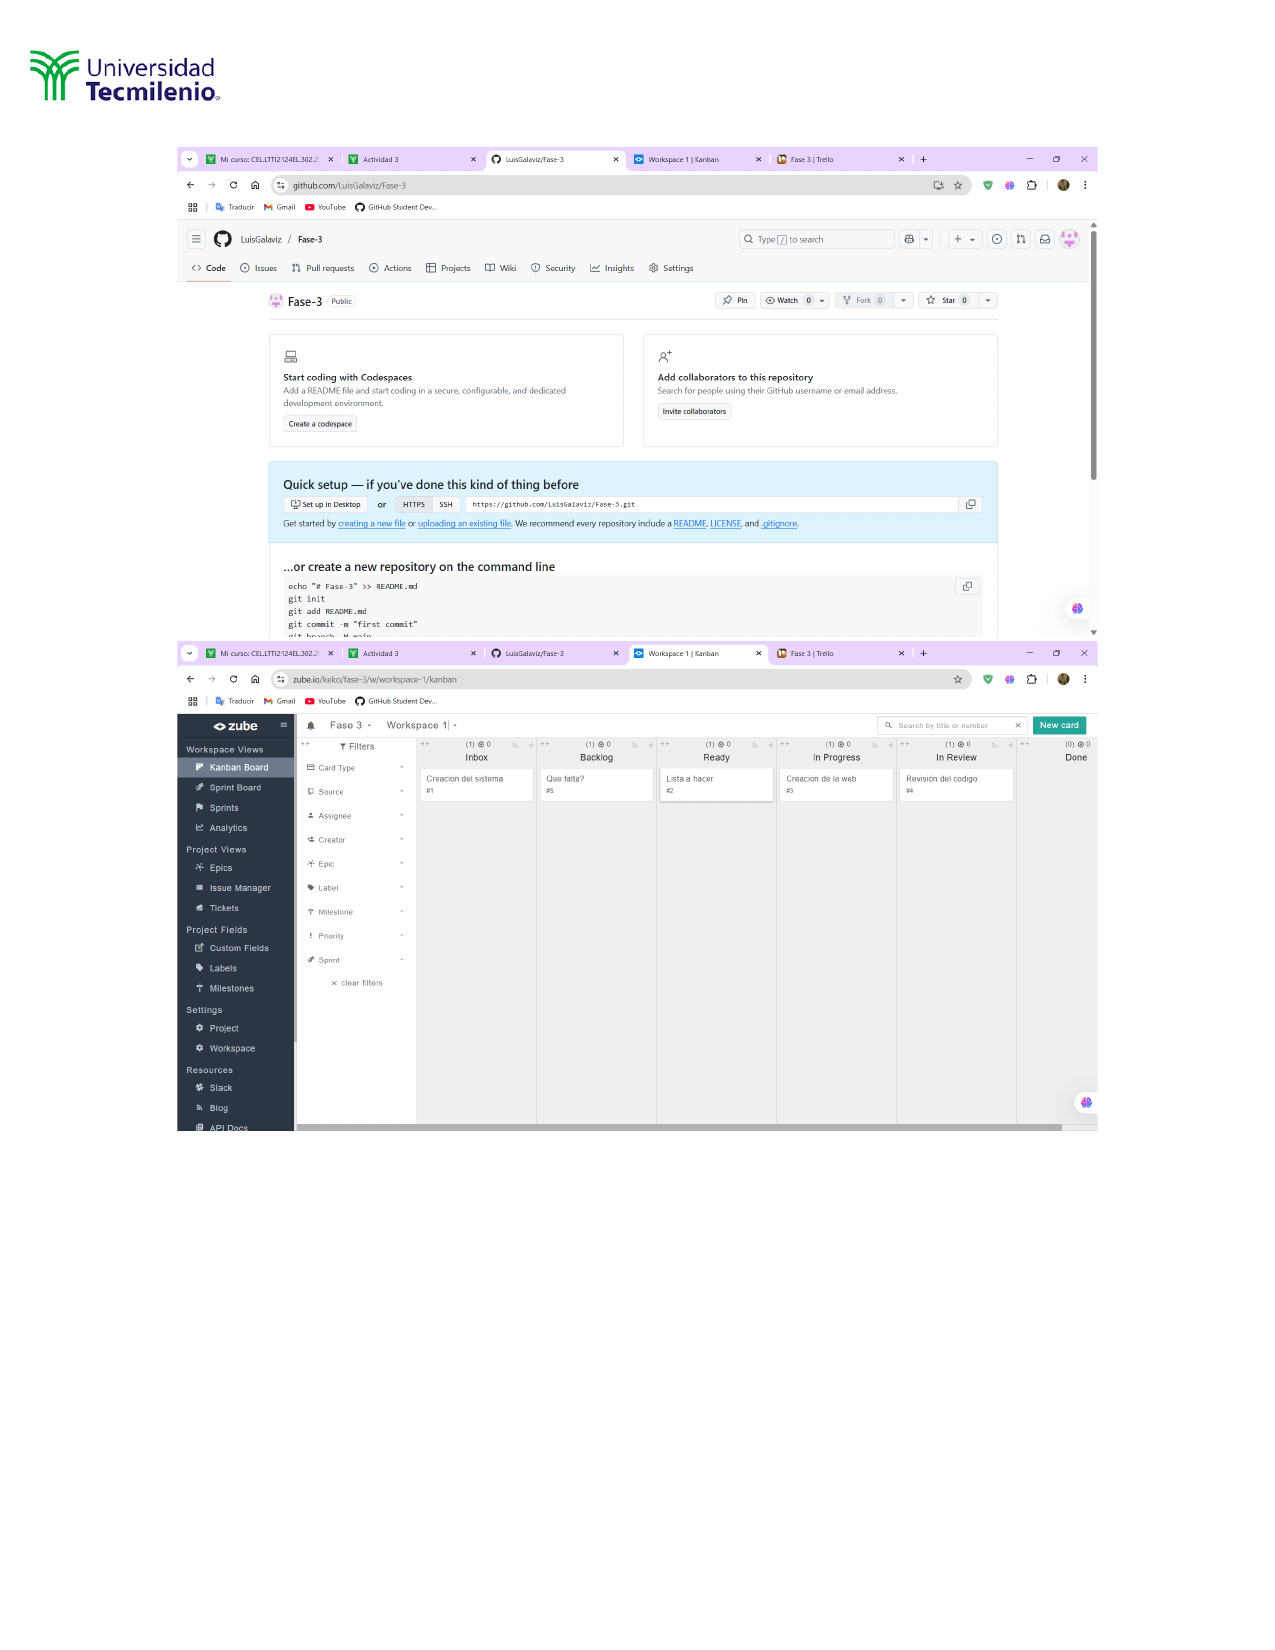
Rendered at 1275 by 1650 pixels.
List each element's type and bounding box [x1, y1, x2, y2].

picture [0, 0, 1098, 637]
picture [177, 641, 1098, 1131]
